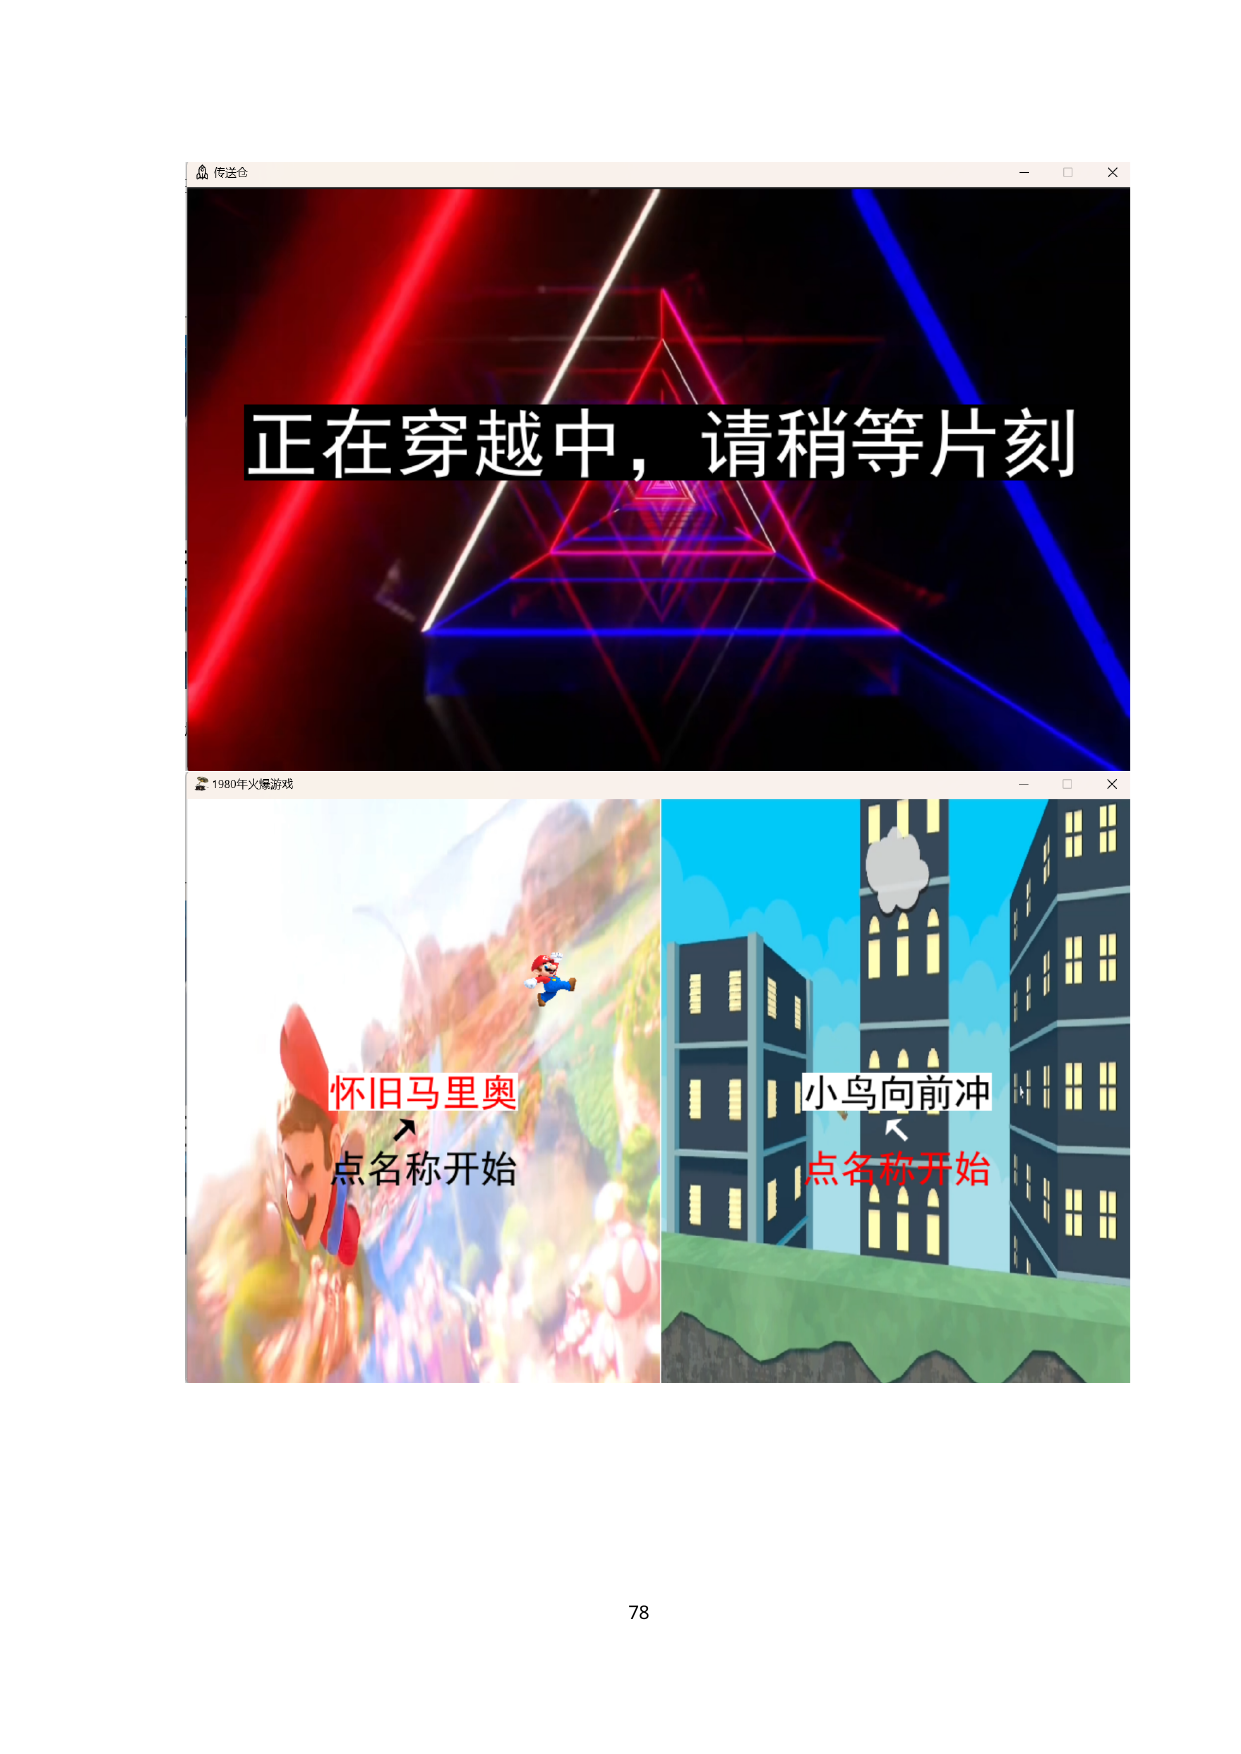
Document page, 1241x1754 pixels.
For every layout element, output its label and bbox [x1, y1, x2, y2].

picture [185, 772, 1130, 1383]
picture [185, 162, 1130, 771]
